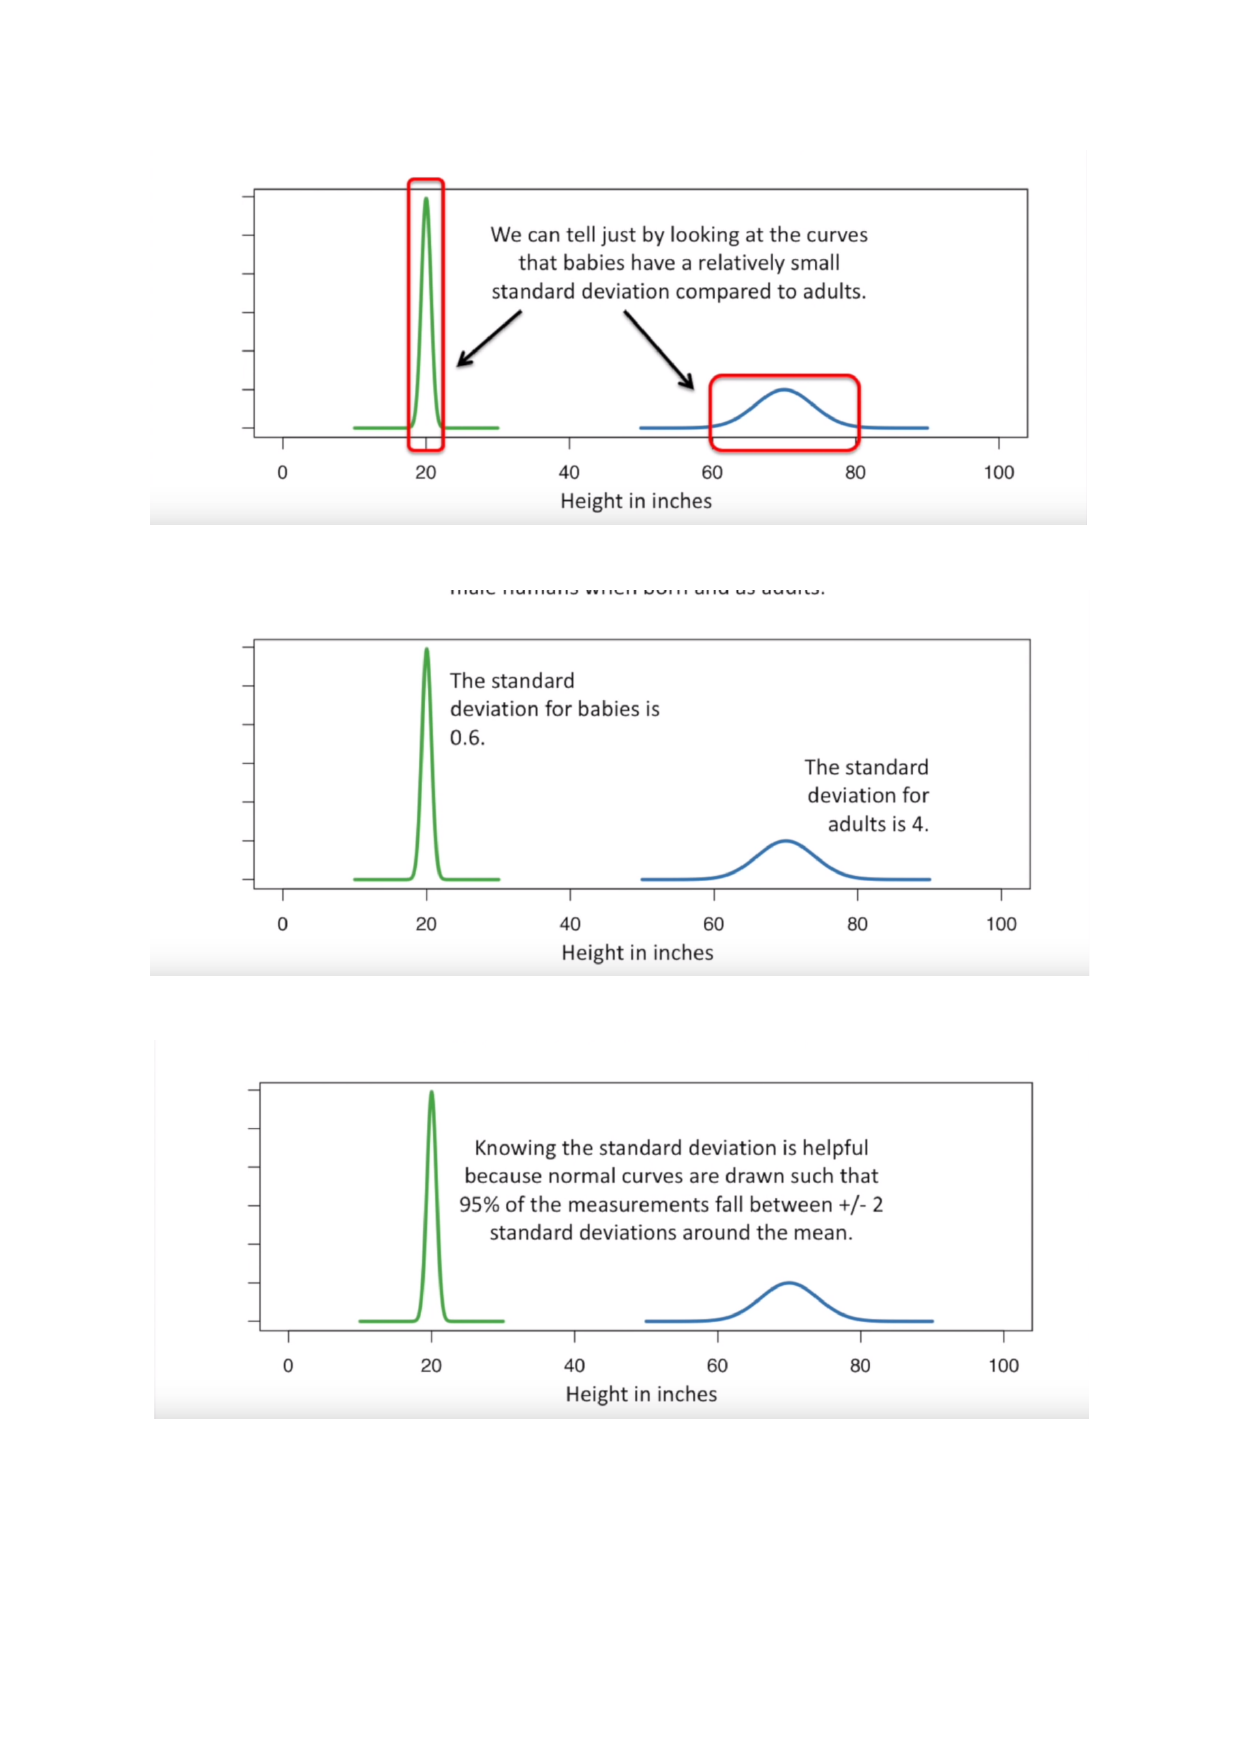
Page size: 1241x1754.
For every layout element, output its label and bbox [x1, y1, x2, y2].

picture [150, 590, 1090, 976]
picture [150, 150, 1089, 525]
picture [150, 1040, 1089, 1419]
